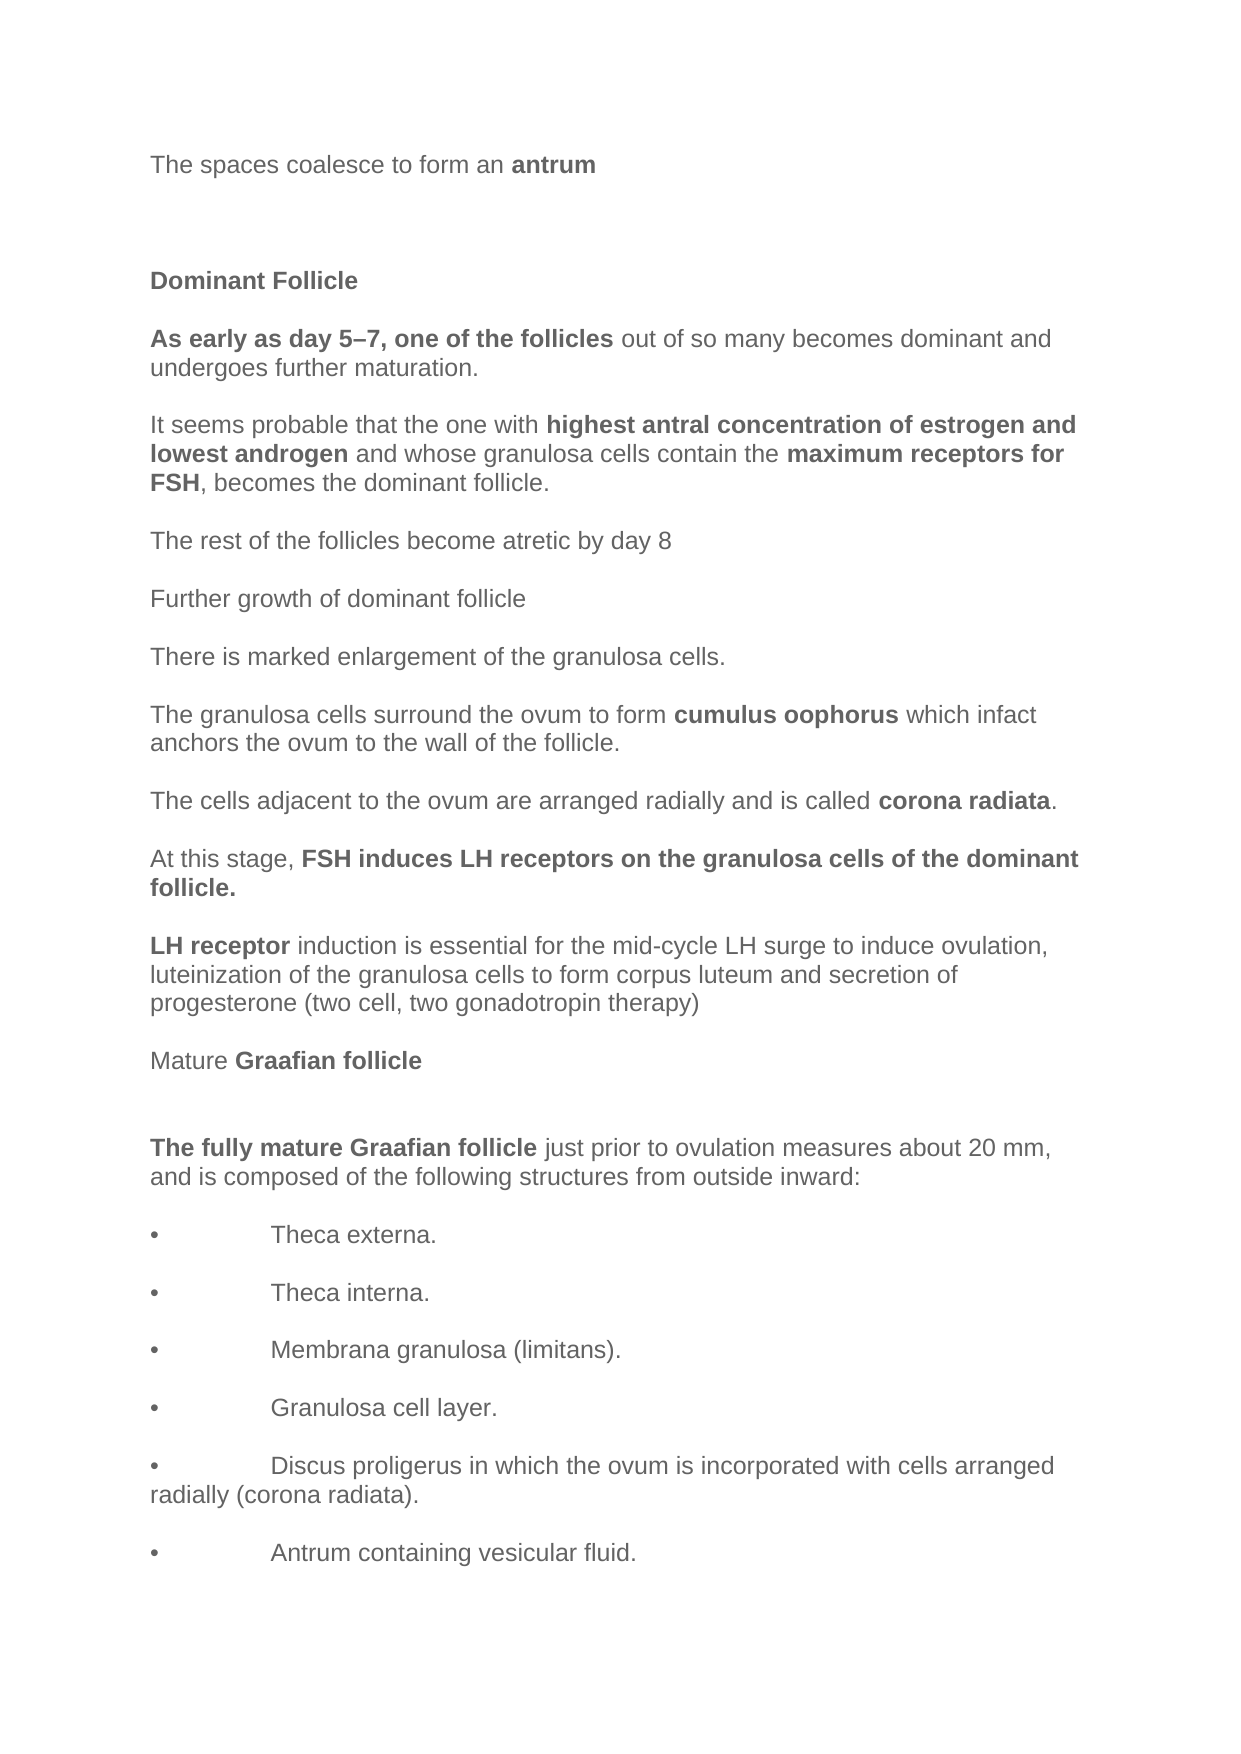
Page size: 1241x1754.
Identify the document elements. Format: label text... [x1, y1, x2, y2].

text The granulosa cells surround the ovum to form cumulus oophorus which infact anchors the ovum to the wall of the follicle. [150, 699, 1090, 757]
text • Granulosa cell layer. [150, 1393, 1090, 1422]
text It seems probable that the one with highest antral concentration of estrogen and lowest androgen and whose granulosa cells contain the maximum receptors for FSH, becomes the dominant follicle. [150, 410, 1090, 497]
text • Theca interna. [150, 1277, 1090, 1306]
text At this stage, FSH induces LH receptors on the granulosa cells of the dominant follicle. [150, 844, 1090, 902]
text LH receptor induction is essential for the mid-cycle LH surge to induce ovulation, luteinization of the granulosa cells to form corpus luteum and secretion of progesterone (two cell, two gonadotropin therapy) [150, 931, 1090, 1017]
text • Antrum containing vesicular fluid. [150, 1538, 1090, 1567]
text Further growth of dominant follicle [150, 584, 1090, 612]
text The fully mature Graafian follicle just prior to ovulation measures about 20 mm, and is composed of the following structures from outside inward: [150, 1133, 1090, 1190]
text The spaces coalesce to form an antrum [150, 150, 1090, 179]
text • Discus proligerus in which the ovum is incorporated with cells arranged radially (corona radiata). [150, 1451, 1090, 1509]
text There is marked enlargement of the granulosa cells. [150, 642, 1090, 670]
text • Theca externa. [150, 1219, 1090, 1248]
text Dominant Follicle [150, 266, 1090, 294]
text Mature Graafian follicle [150, 1046, 1090, 1075]
text The cells adjacent to the ovum are arranged radially and is called corona radiata. [150, 786, 1090, 815]
text The rest of the follicles become atretic by day 8 [150, 526, 1090, 554]
text As early as day 5–7, one of the follicles out of so many becomes dominant and undergoes further maturation. [150, 324, 1090, 381]
text • Membrana granulosa (limitans). [150, 1335, 1090, 1364]
